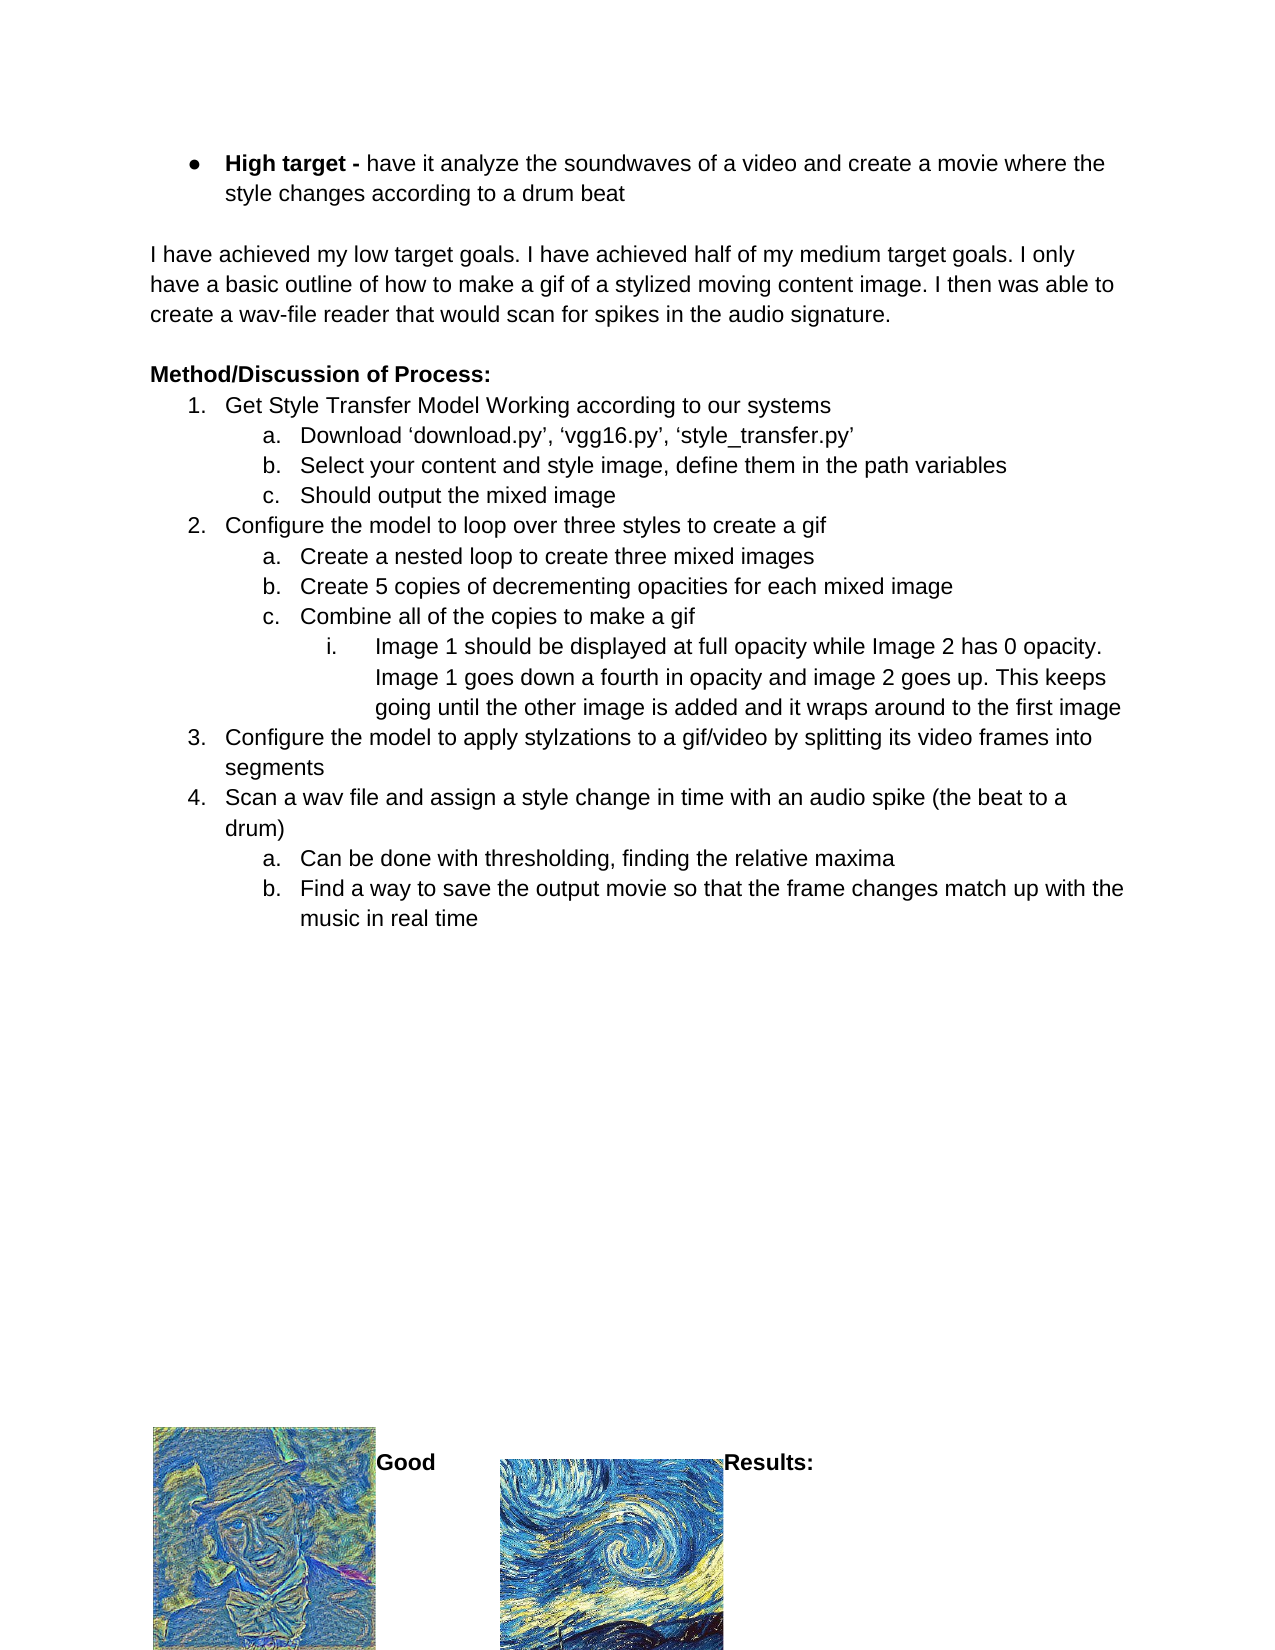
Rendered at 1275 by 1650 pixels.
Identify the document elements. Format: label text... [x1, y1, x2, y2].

list Download ‘download.py’, ‘vgg16.py’, ‘style_transfer.py’ [262, 422, 1125, 448]
list High target - have it analyze the soundwaves of a video and create a movie where the style changes according to a drum beat [187, 150, 1125, 207]
list Find a way to save the output movie so that the frame changes match up with the music in real time [262, 875, 1125, 932]
list Should output the mixed image [262, 482, 1125, 509]
picture [153, 1427, 376, 1650]
picture [500, 1459, 724, 1650]
list Configure the model to apply stylzations to a gif/video by splitting its video frames into segments [187, 724, 1125, 781]
text I have achieved my low target goals. I have achieved half of my medium target goals. I only have a basic outline of how to make a gif of a stylized moving content image. I then was able to create a wav-file reader that would scan for spikes in the audio signature. [150, 241, 1125, 327]
list Image 1 should be displayed at full opacity while Image 2 has 0 opacity. Image 1 goes down a fourth in opacity and image 2 goes up. This keeps going until the other image is added and it wraps around to the first image [337, 633, 1125, 720]
list Select your content and style image, define them in the path variables [262, 452, 1125, 478]
list Get Style Transfer Model Working according to our systems [187, 392, 1125, 418]
list Can be done with thresholding, finding the relative maxima [262, 845, 1125, 871]
list Create a nested loop to create three mixed images [262, 543, 1125, 569]
text Method/Discussion of Process: [150, 361, 1125, 388]
text Good Results: [376, 1449, 1125, 1475]
list Scan a wav file and assign a style change in time with an audio spike (the beat to a drum) [187, 784, 1125, 841]
list Configure the model to loop over three styles to create a gif [187, 512, 1125, 539]
list Create 5 copies of decrementing opacities for each mixed image [262, 573, 1125, 599]
list Combine all of the copies to make a gif [262, 603, 1125, 629]
